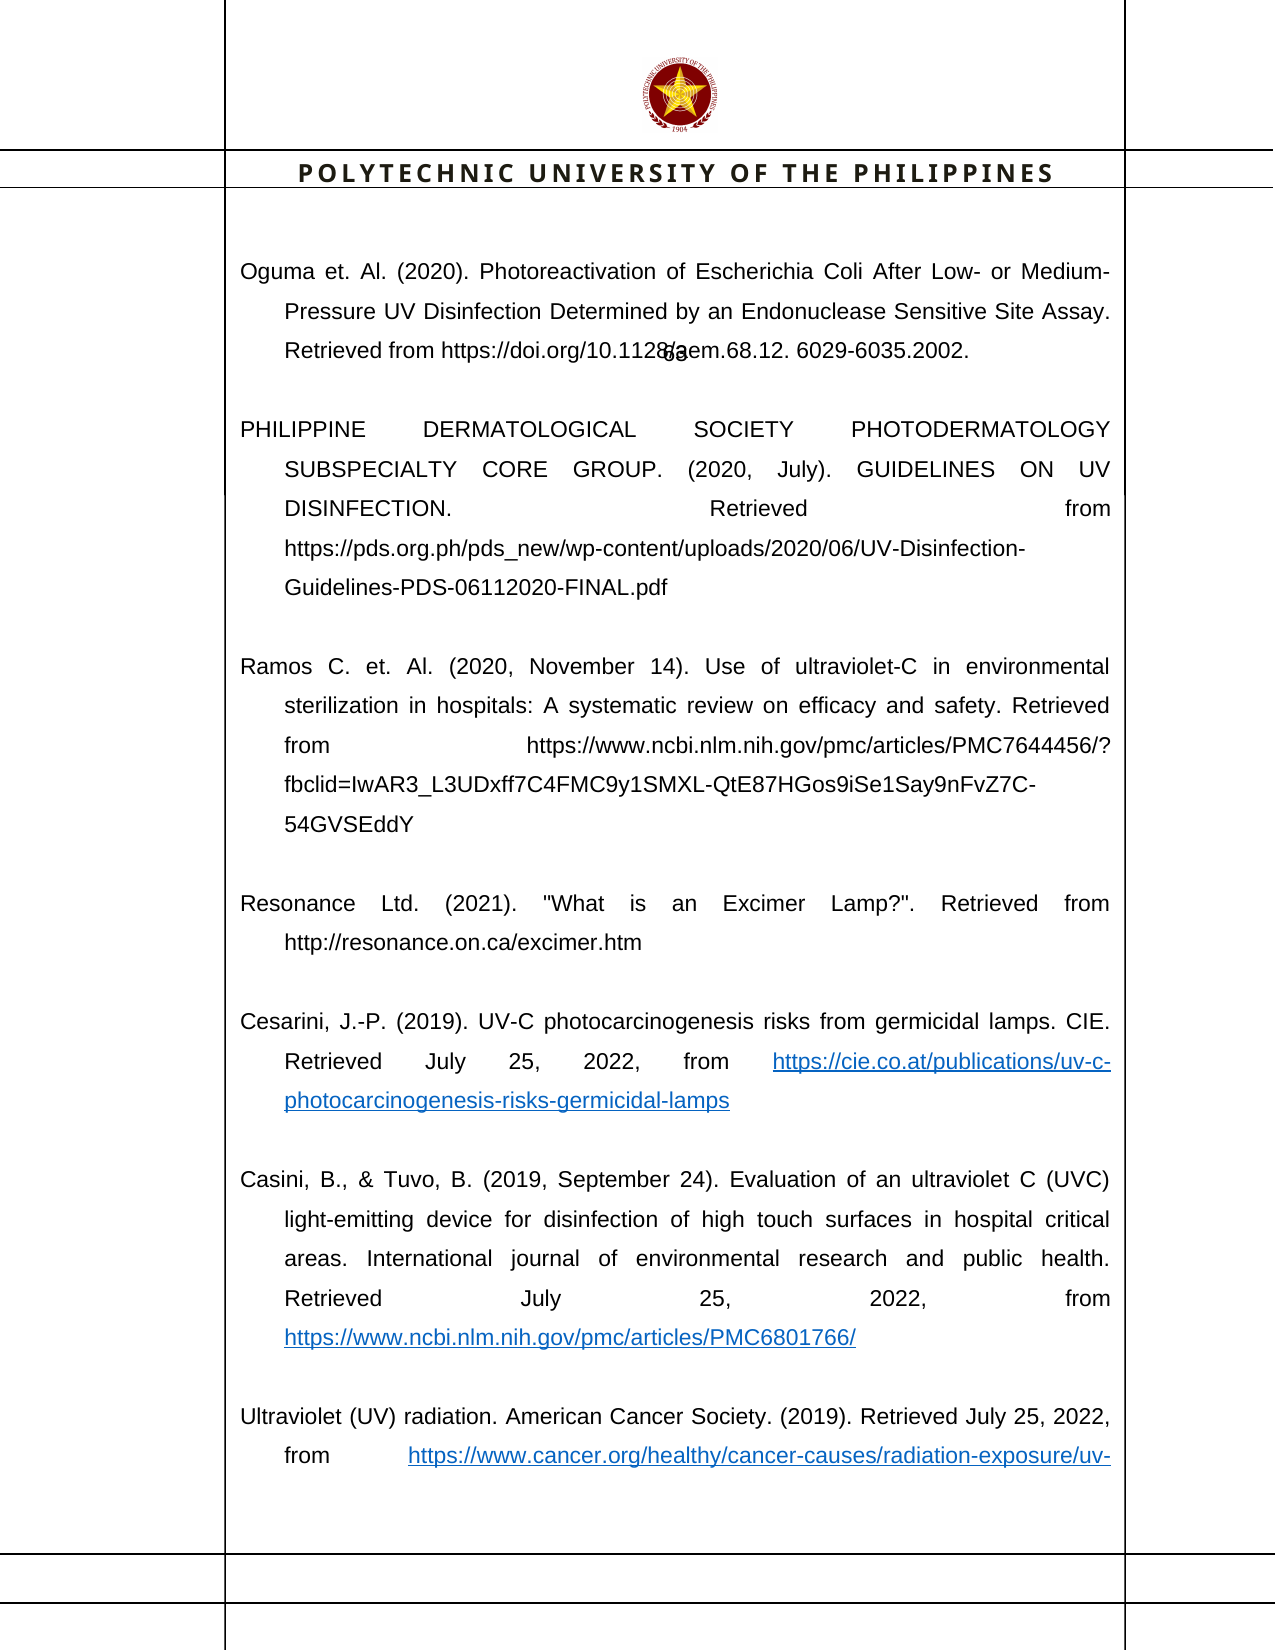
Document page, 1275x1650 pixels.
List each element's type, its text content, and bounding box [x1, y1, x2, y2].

text Casini, B., & Tuvo, B. (2019, September 24). Evaluation of an ultraviolet C (UVC) light-emitting device for disinfection of high touch surfaces in hospital critical areas. International journal of environmental research and public health. Retrieved July 25, 2022, from https://www.ncbi.nlm.nih.gov/pmc/articles/PMC6801766/ [240, 1166, 1111, 1350]
text PHILIPPINE DERMATOLOGICAL SOCIETY PHOTODERMATOLOGY SUBSPECIALTY CORE GROUP. (2020, July). GUIDELINES ON UV DISINFECTION. Retrieved from https://pds.org.ph/pds_new/wp-content/uploads/2020/06/UV-Disinfection-Guidelines-PDS-06112020-FINAL.pdf [240, 416, 1111, 600]
text Ramos C. et. Al. (2020, November 14). Use of ultraviolet-C in environmental sterilization in hospitals: A systematic review on efficacy and safety. Retrieved from https://www.ncbi.nlm.nih.gov/pmc/articles/PMC7644456/?fbclid=IwAR3_L3UDxff7C4FMC9y1SMXL-QtE87HGos9iSe1Say9nFvZ7C-54GVSEddY [240, 653, 1111, 837]
text Oguma et. Al. (2020). Photoreactivation of Escherichia Coli After Low- or Medium-Pressure UV Disinfection Determined by an Endonuclease Sensitive Site Assay. Retrieved from https://doi.org/10.1128/aem.68.12. 6029-6035.2002. [240, 258, 1111, 363]
text Cesarini, J.-P. (2019). UV-C photocarcinogenesis risks from germicidal lamps. CIE. Retrieved July 25, 2022, from https://cie.co.at/publications/uv-c-photocarcinogenesis-risks-germicidal-lamps [240, 1008, 1111, 1113]
picture [642, 57, 718, 133]
text Resonance Ltd. (2021). "What is an Excimer Lamp?". Retrieved from http://resonance.on.ca/excimer.htm [240, 890, 1111, 956]
